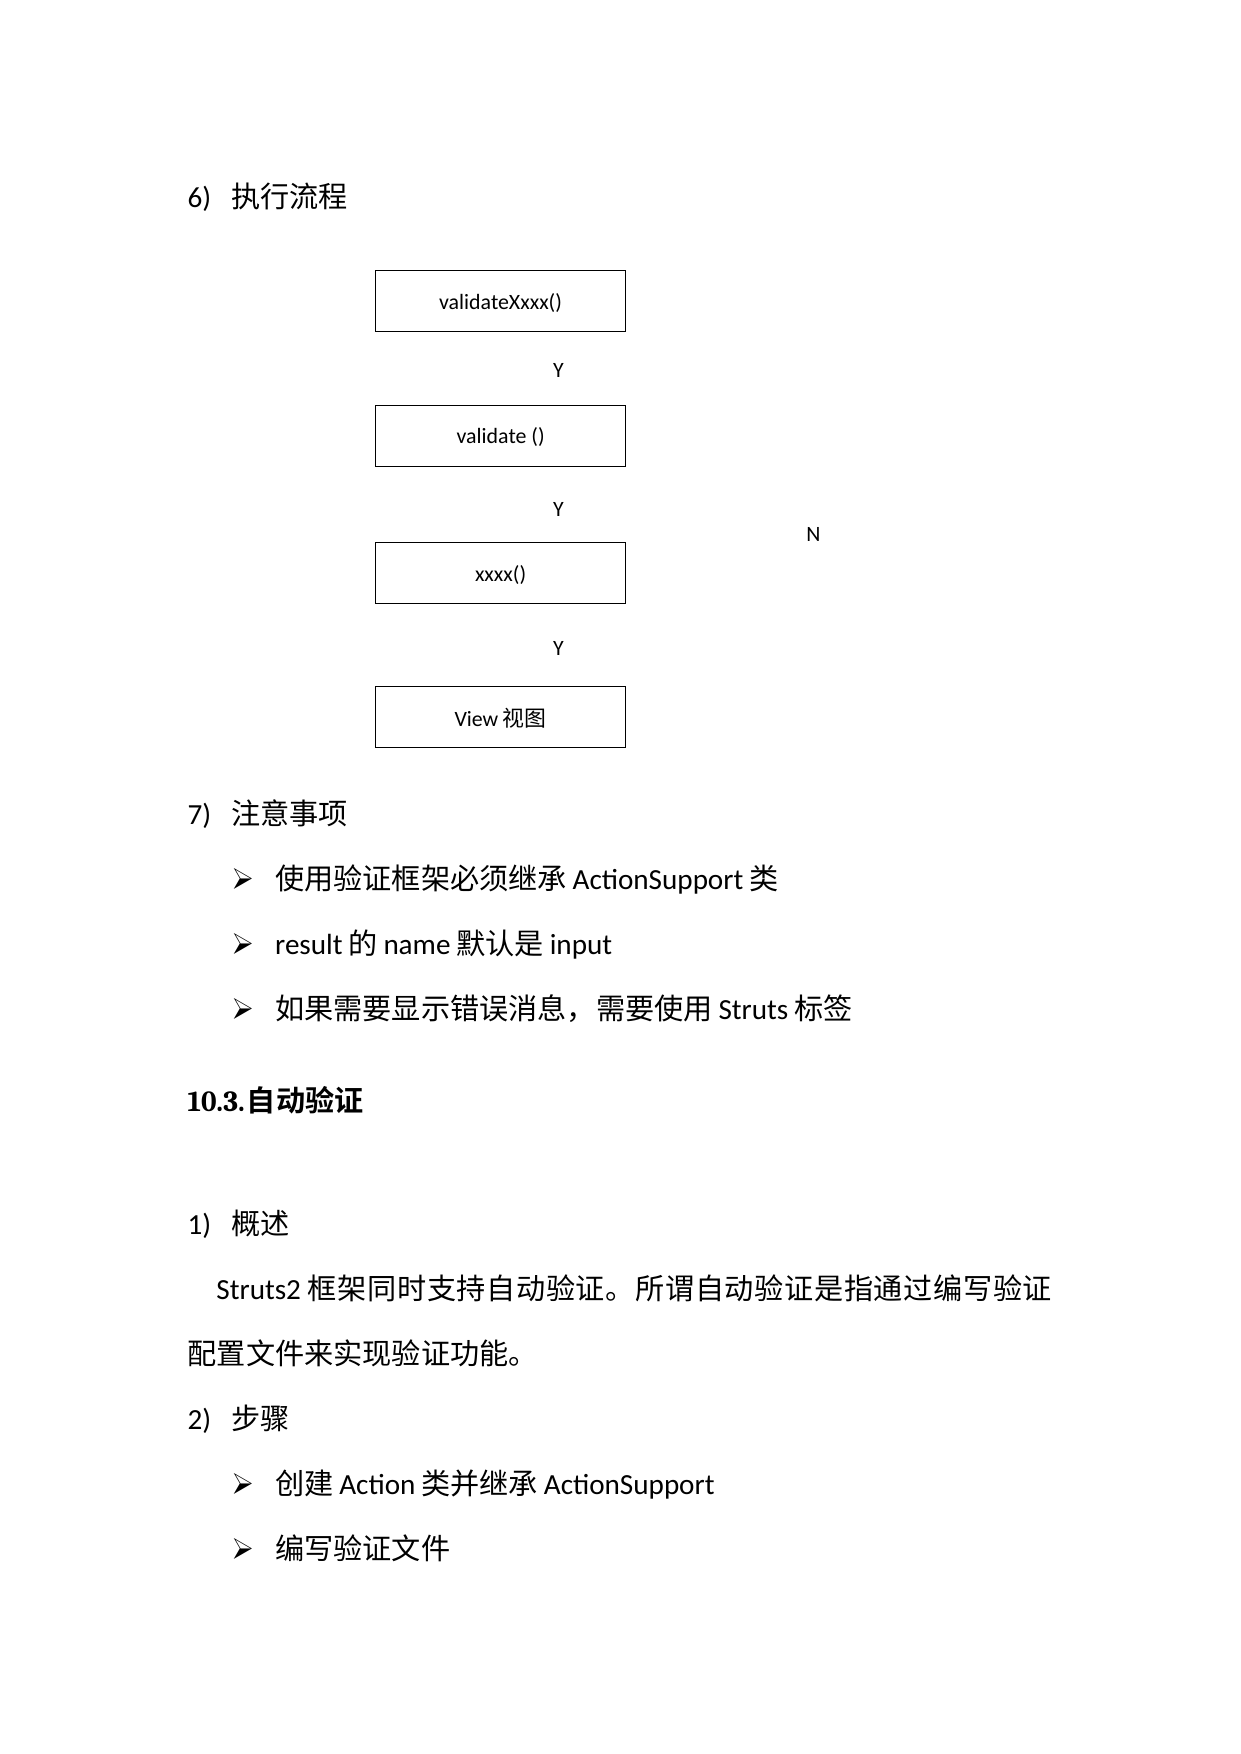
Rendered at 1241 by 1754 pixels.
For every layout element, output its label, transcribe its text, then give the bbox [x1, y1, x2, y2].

list result的name默认是input [231, 909, 1053, 974]
list 步骤 [187, 1384, 1053, 1449]
list 执行流程 [187, 162, 1053, 227]
list 概述 [187, 1189, 1053, 1254]
list 使用验证框架必须继承ActionSupport类 [231, 844, 1053, 909]
list 创建Action类并继承ActionSupport [231, 1449, 1053, 1514]
text Struts2框架同时支持自动验证。所谓自动验证是指通过编写验证配置文件来实现验证功能。 [187, 1254, 1053, 1384]
list 编写验证文件 [231, 1514, 1053, 1579]
list 注意事项 [187, 779, 1053, 844]
subtitle 自动验证 [187, 1067, 1053, 1132]
list 如果需要显示错误消息，需要使用Struts标签 [231, 974, 1053, 1039]
